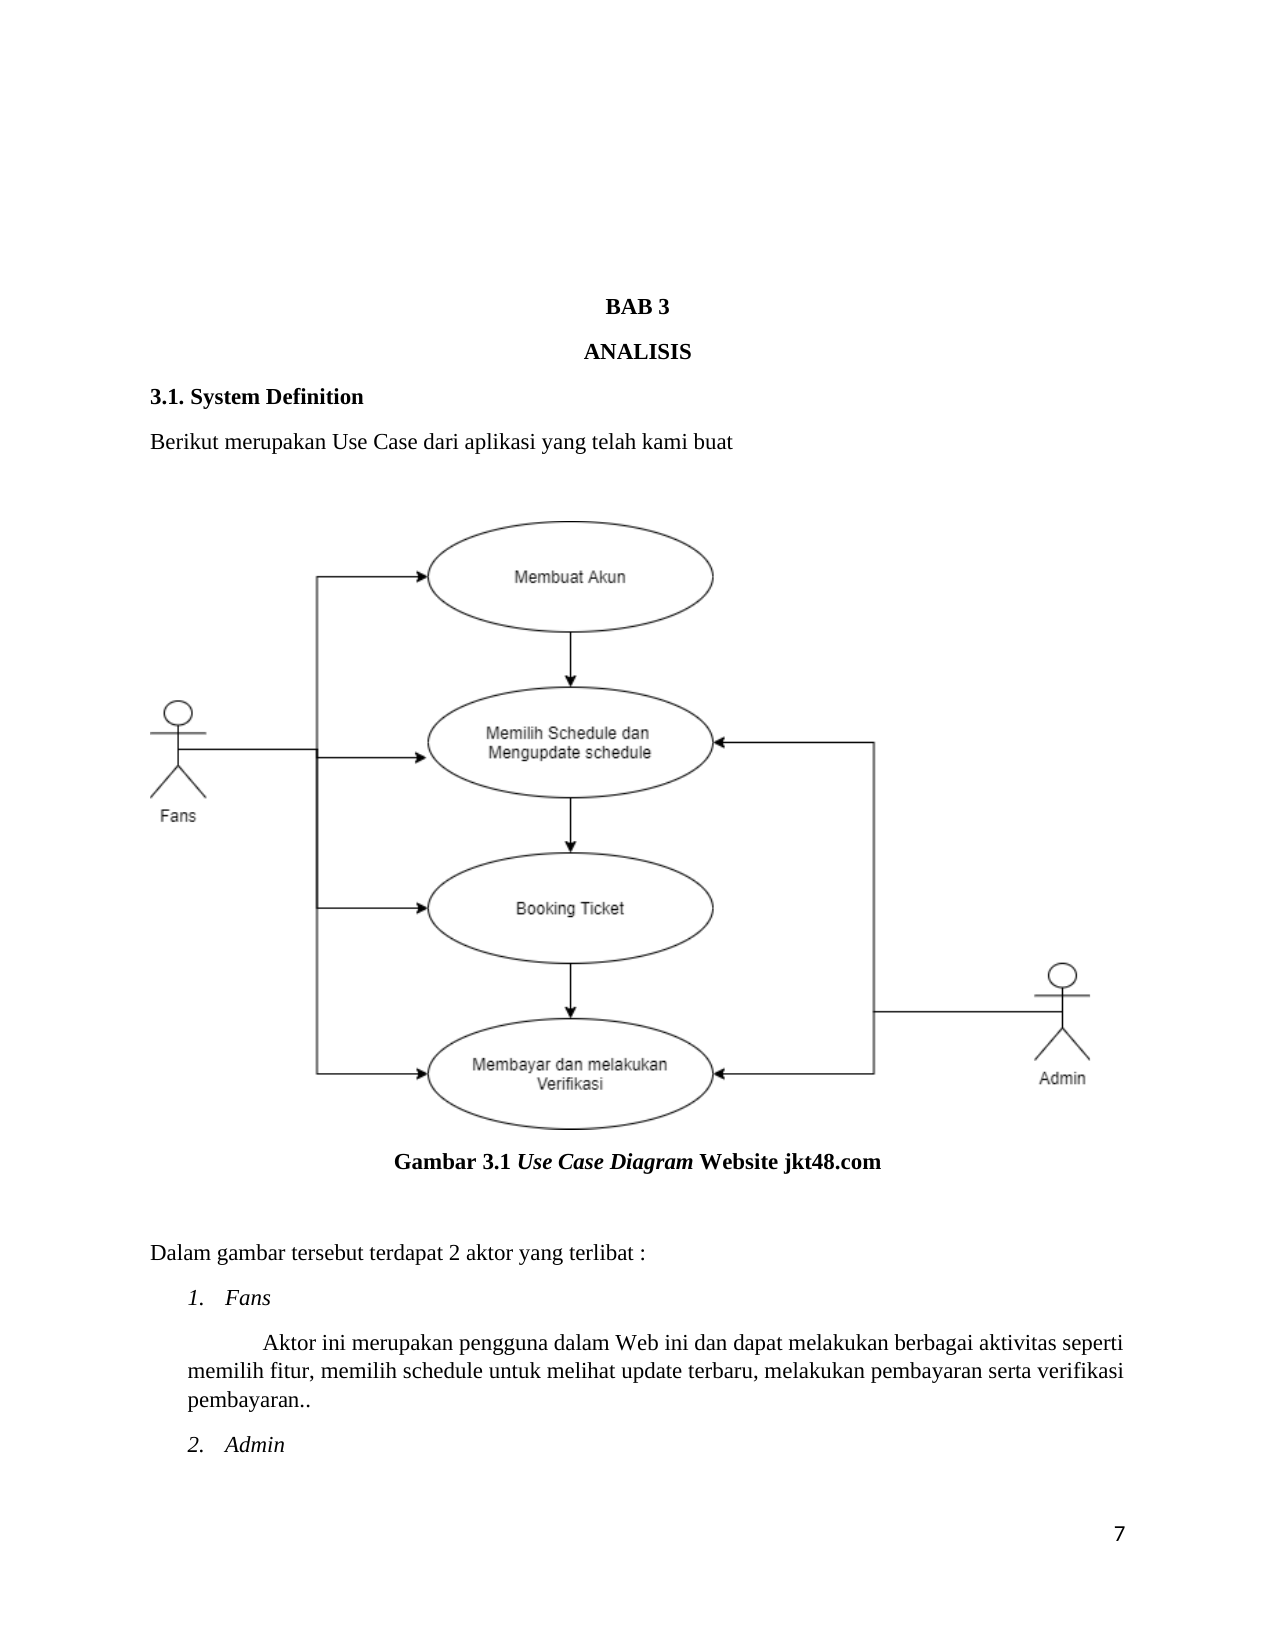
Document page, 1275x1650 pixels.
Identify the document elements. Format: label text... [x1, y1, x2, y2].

picture [150, 521, 1091, 1130]
text BAB 3 [150, 293, 1125, 319]
text Gambar 3.1 Use Case Diagram Website jkt48.com [150, 1148, 1125, 1175]
text 3.1. System Definition [150, 383, 1125, 410]
list Admin [187, 1431, 1125, 1457]
text Aktor ini merupakan pengguna dalam Web ini dan dapat melakukan berbagai aktivitas seperti memilih fitur, memilih schedule untuk melihat update terbaru, melakukan pembayaran serta verifikasi pembayaran.. [187, 1329, 1125, 1412]
list Fans [187, 1284, 1125, 1310]
text Berikut merupakan Use Case dari aplikasi yang telah kami buat [150, 428, 1125, 455]
text Dalam gambar tersebut terdapat 2 aktor yang terlibat : [150, 1239, 1125, 1265]
text ANALISIS [150, 338, 1125, 364]
